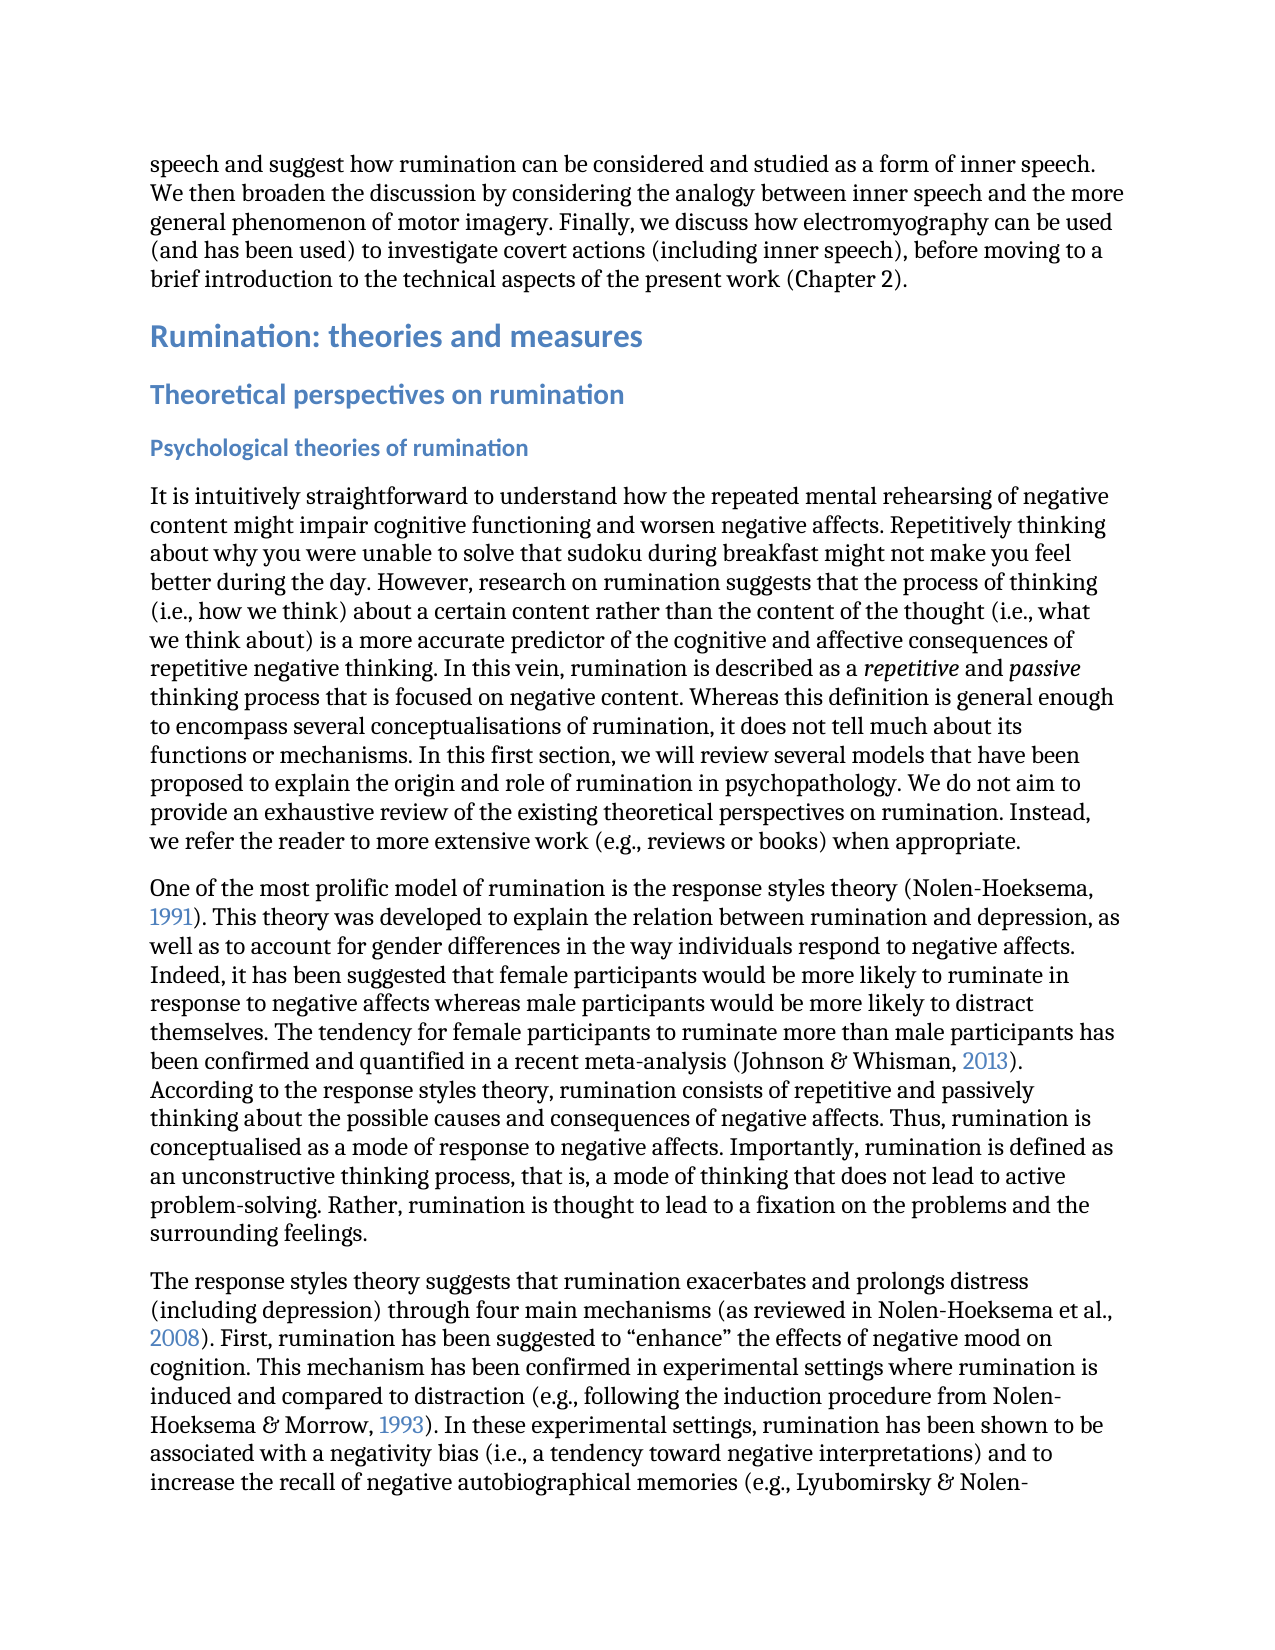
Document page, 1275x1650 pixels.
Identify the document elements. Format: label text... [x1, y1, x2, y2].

subtitle Psychological theories of rumination [150, 433, 1125, 463]
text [150, 1267, 1125, 1497]
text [150, 150, 1125, 294]
text One of the most prolific model of rumination is the response styles theory (Nolen-Hoeksema, 1991). This theory was developed to explain the relation between rumination and depression, as well as to account for gender differences in the way individuals respond to negative affects. Indeed, it has been suggested that female participants would be more likely to ruminate in response to negative affects whereas male participants would be more likely to distract themselves. The tendency for female participants to ruminate more than male participants has been confirmed and quantified in a recent meta-analysis (Johnson & Whisman, 2013). According to the response styles theory, rumination consists of repetitive and passively thinking about the possible causes and consequences of negative affects. Thus, rumination is conceptualised as a mode of response to negative affects. Importantly, rumination is defined as an unconstructive thinking process, that is, a mode of thinking that does not lead to active problem-solving. Rather, rumination is thought to lead to a fixation on the problems and the surrounding feelings. [150, 874, 1125, 1248]
text It is intuitively straightforward to understand how the repeated mental rehearsing of negative content might impair cognitive functioning and worsen negative affects. Repetitively thinking about why you were unable to solve that sudoku during breakfast might not make you feel better during the day. However, research on rumination suggests that the process of thinking (i.e., how we think) about a certain content rather than the content of the thought (i.e., what we think about) is a more accurate predictor of the cognitive and affective consequences of repetitive negative thinking. In this vein, rumination is described as a repetitive and passive thinking process that is focused on negative content. Whereas this definition is general enough to encompass several conceptualisations of rumination, it does not tell much about its functions or mechanisms. In this first section, we will review several models that have been proposed to explain the origin and role of rumination in psychopathology. We do not aim to provide an exhaustive review of the existing theoretical perspectives on rumination. Instead, we refer the reader to more extensive work (e.g., reviews or books) when appropriate. [150, 482, 1125, 856]
subtitle Rumination: theories and measures [150, 314, 1125, 355]
subtitle Theoretical perspectives on rumination [150, 376, 1125, 412]
